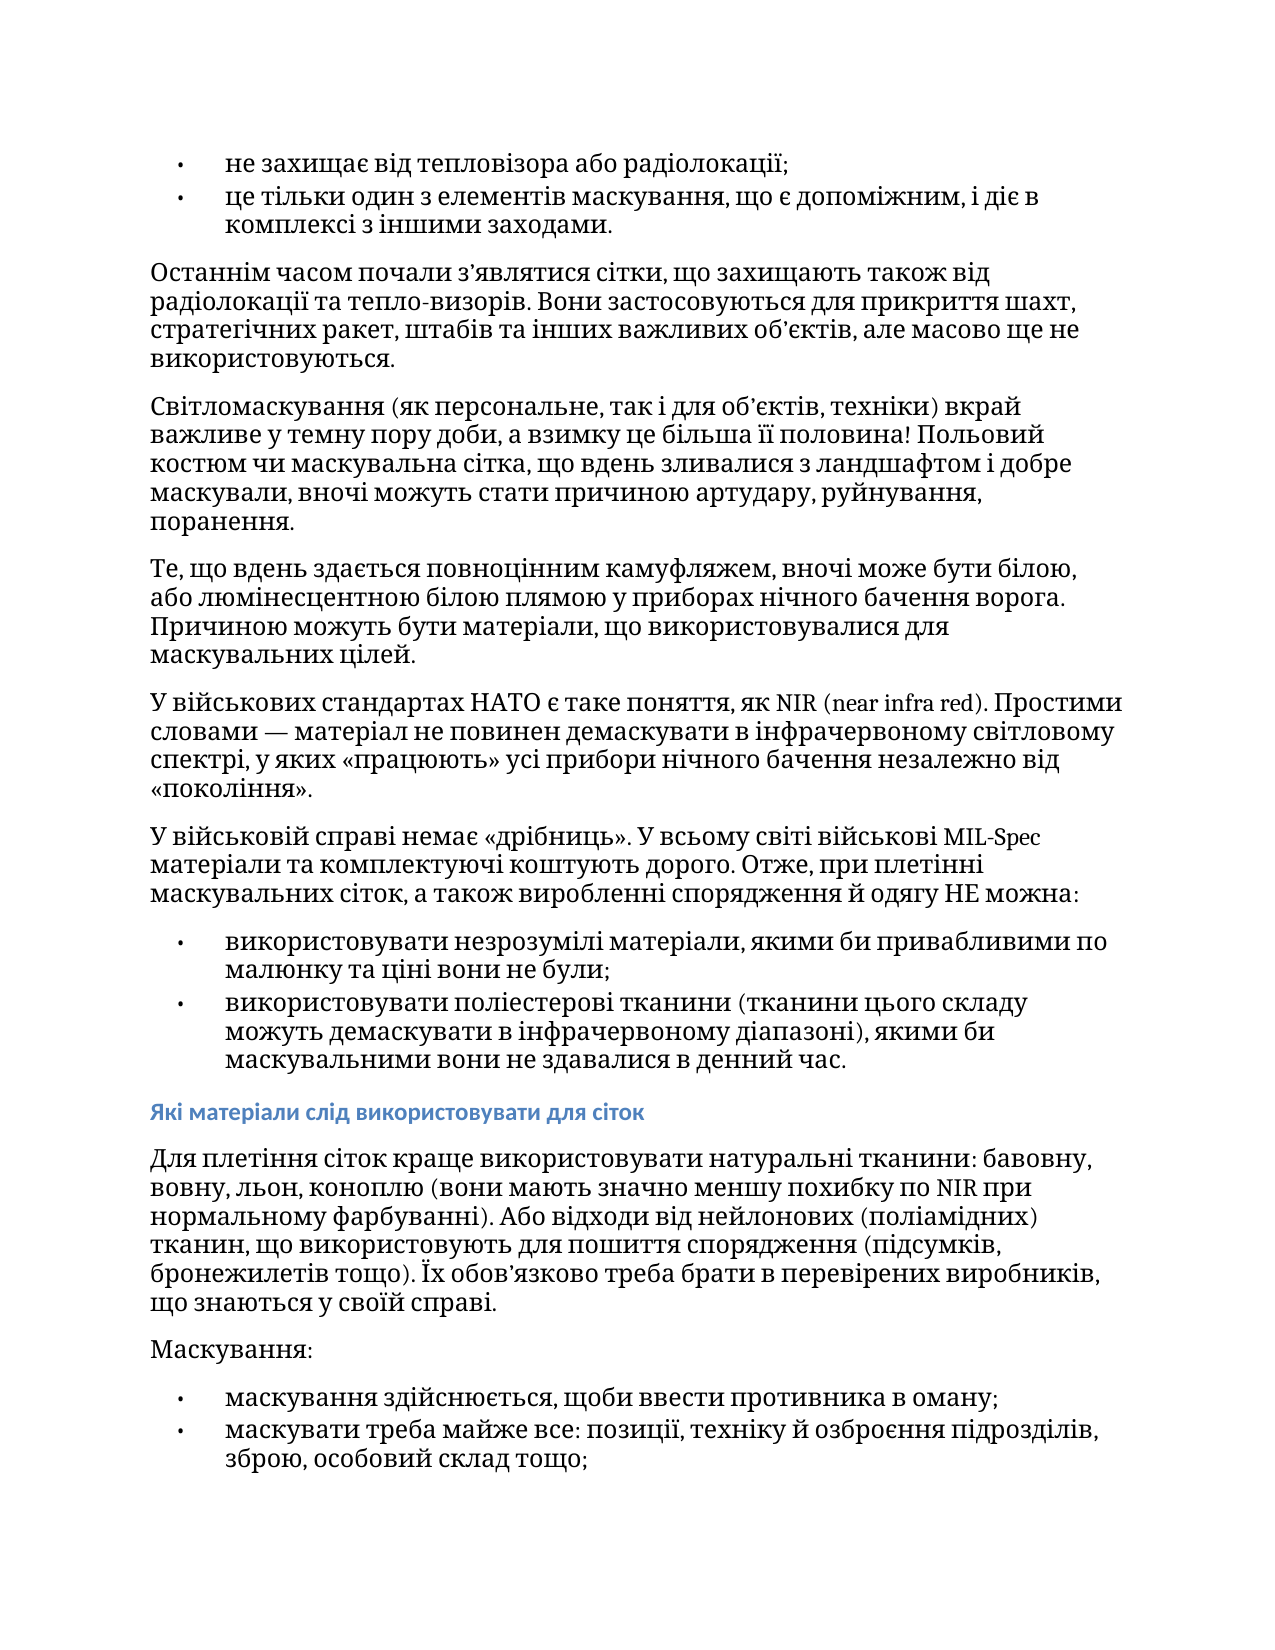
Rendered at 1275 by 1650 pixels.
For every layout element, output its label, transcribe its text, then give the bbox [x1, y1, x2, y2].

subtitle Які матеріали слід використовувати для сіток [150, 1096, 1125, 1126]
list використовувати незрозумілі матеріали, якими би привабливими по малюнку та ціні вони не були; [175, 927, 1125, 985]
list не захищає від тепловізора або радіолокації; [175, 150, 1125, 179]
text У військових стандартах НАТО є таке поняття, як NIR (near infra red). Простими словами — матеріал не повинен демаскувати в інфрачервоному світловому спектрі, у яких «працюють» усі прибори нічного бачення незалежно від «покоління». [150, 689, 1125, 804]
text Світломаскування (як персональне, так і для об’єктів, техніки) вкрай важливе у темну пору доби, а взимку це більша її половина! Польовий костюм чи маскувальна сітка, що вдень зливалися з ландшафтом і добре маскували, вночі можуть стати причиною артудару, руйнування, поранення. [150, 392, 1125, 536]
text Для плетіння сіток краще використовувати натуральні тканини: бавовну, вовну, льон, коноплю (вони мають значно меншу похибку по NIR при нормальному фарбуванні). Або відходи від нейлонових (поліамідних) тканин, що використовують для пошиття спорядження (підсумків, бронежилетів тощо). Їх обов’язково треба брати в перевірених виробників, що знаються у своїй справі. [150, 1145, 1125, 1318]
list маскування здійснюється, щоби ввести противника в оману; [175, 1384, 1125, 1413]
text У військовій справі немає «дрібниць». У всьому світі військові MIL-Spec матеріали та комплектуючі коштують дорого. Отже, при плетінні маскувальних сіток, а також виробленні спорядження й одягу НЕ можна: [150, 822, 1125, 909]
list маскувати треба майже все: позиції, техніку й озброєння підрозділів, зброю, особовий склад тощо; [175, 1416, 1125, 1474]
list це тільки один з елементів маскування, що є допоміжним, і діє в комплексі з іншими заходами. [175, 182, 1125, 240]
text Останнім часом почали з’являтися сітки, що захищають також від радіолокації та тепло-визорів. Вони застосовуються для прикриття шахт, стратегічних ракет, штабів та інших важливих об’єктів, але масово ще не використовуються. [150, 259, 1125, 374]
text Маскування: [150, 1336, 1125, 1365]
list використовувати поліестерові тканини (тканини цього складу можуть демаскувати в інфрачервоному діапазоні), якими би маскувальними вони не здавалися в денний час. [175, 989, 1125, 1075]
text Те, що вдень здається повноцінним камуфляжем, вночі може бути білою, або люмінесцентною білою плямою у приборах нічного бачення ворога. Причиною можуть бути матеріали, що використовувалися для маскувальних цілей. [150, 555, 1125, 670]
